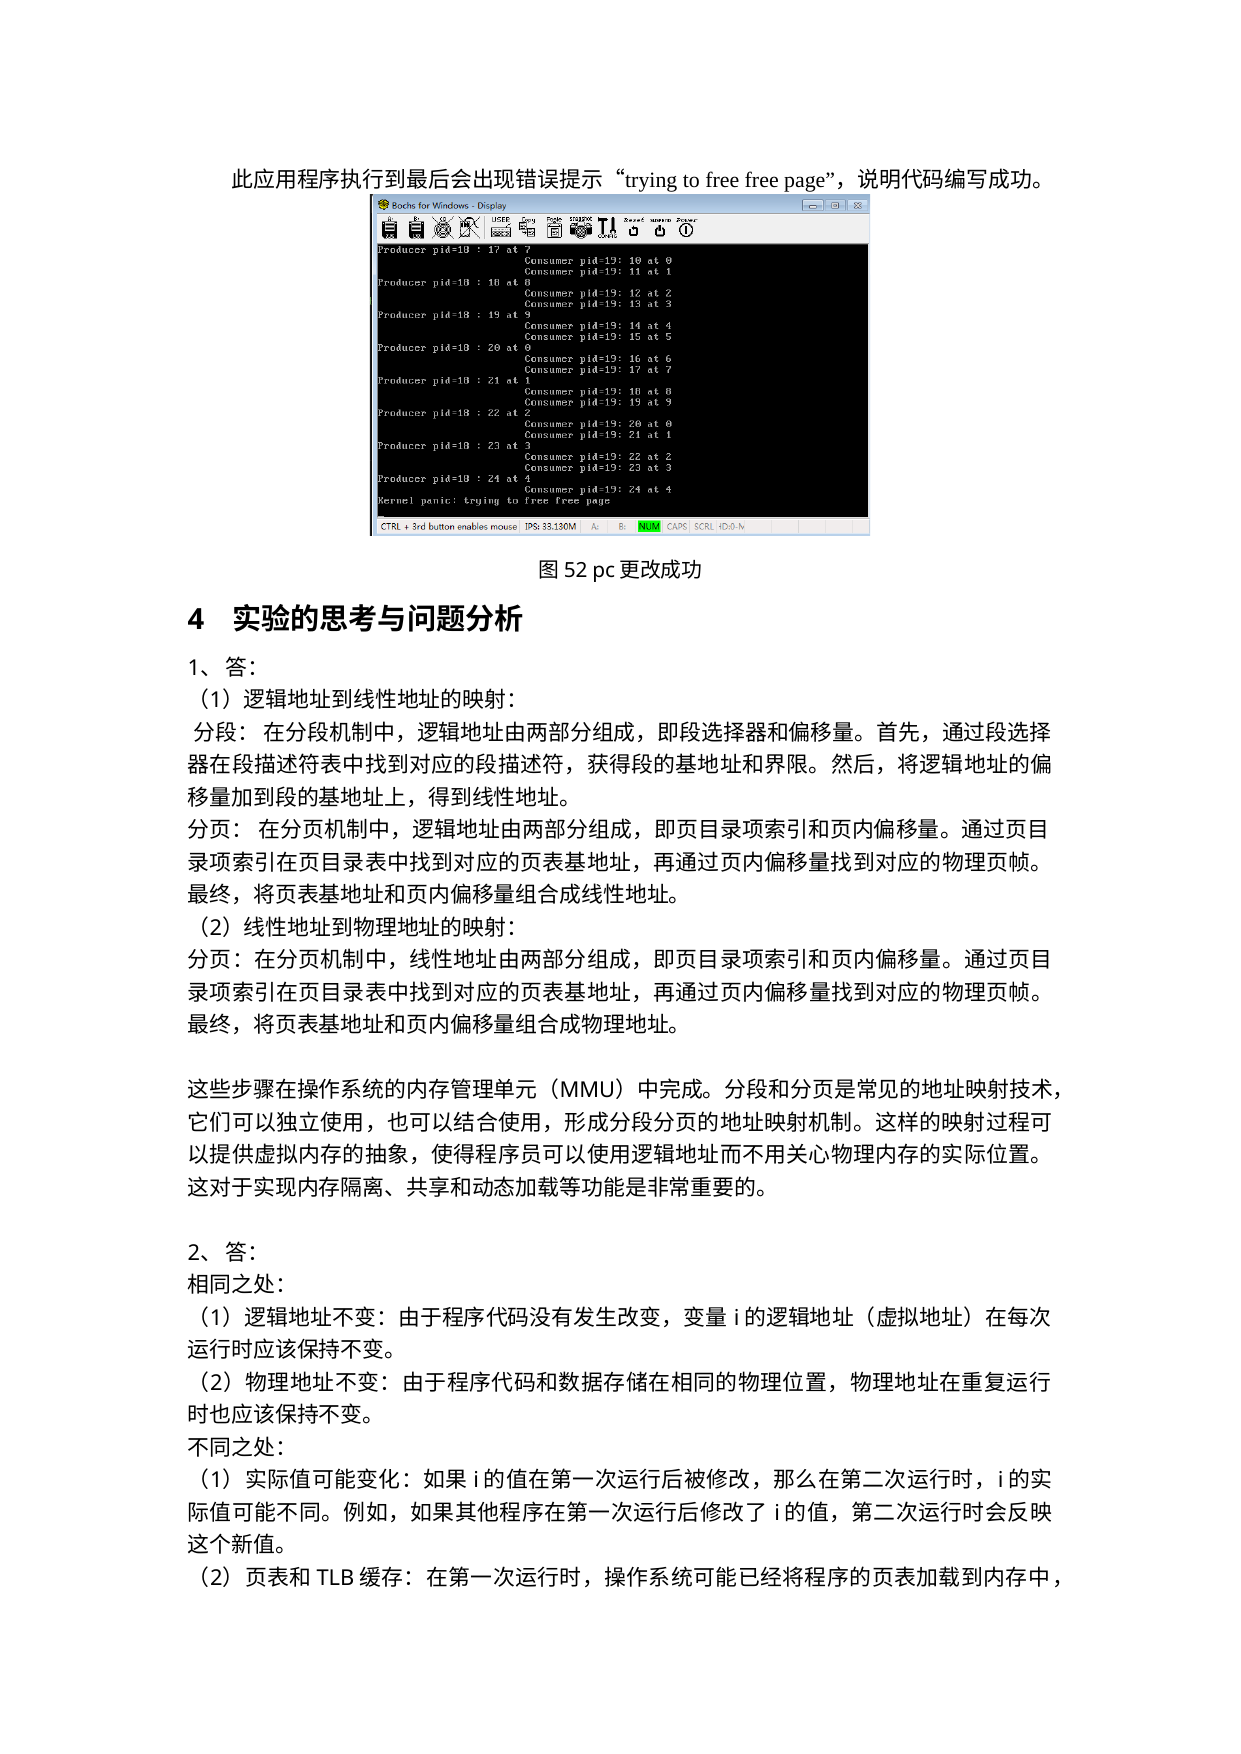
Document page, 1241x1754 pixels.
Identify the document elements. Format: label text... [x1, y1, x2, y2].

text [187, 1559, 1053, 1592]
picture [369, 194, 871, 536]
text 不同之处： [187, 1429, 1053, 1462]
text （1）实际值可能变化：如果i的值在第一次运行后被修改，那么在第二次运行时，i的实际值可能不同。例如，如果其他程序在第一次运行后修改了i的值，第二次运行时会反映这个新值。 [187, 1462, 1053, 1559]
text 分页： 在分页机制中，逻辑地址由两部分组成，即页目录项索引和页内偏移量。通过页目录项索引在页目录表中找到对应的页表基地址，再通过页内偏移量找到对应的物理页帧。最终，将页表基地址和页内偏移量组合成线性地址。 [187, 812, 1053, 909]
text 分段： 在分段机制中，逻辑地址由两部分组成，即段选择器和偏移量。首先，通过段选择器在段描述符表中找到对应的段描述符，获得段的基地址和界限。然后，将逻辑地址的偏移量加到段的基地址上，得到线性地址。 [187, 714, 1053, 812]
list 答： [187, 649, 1053, 682]
text 相同之处： [187, 1267, 1053, 1299]
text 分页：在分页机制中，线性地址由两部分组成，即页目录项索引和页内偏移量。通过页目录项索引在页目录表中找到对应的页表基地址，再通过页内偏移量找到对应的物理页帧。最终，将页表基地址和页内偏移量组合成物理地址。 [187, 942, 1053, 1039]
text （1）逻辑地址到线性地址的映射： [187, 682, 1053, 714]
text 图 52 pc更改成功 [187, 552, 1053, 584]
text （2）线性地址到物理地址的映射： [187, 909, 1053, 942]
text 此应用程序执行到最后会出现错误提示“trying to free free page”，说明代码编写成功。 [187, 162, 1053, 194]
list 实验的思考与问题分析 [187, 584, 1053, 649]
text （1）逻辑地址不变：由于程序代码没有发生改变，变量i的逻辑地址（虚拟地址）在每次运行时应该保持不变。 [187, 1299, 1053, 1364]
list 答： [187, 1234, 1053, 1267]
text （2）物理地址不变：由于程序代码和数据存储在相同的物理位置，物理地址在重复运行时也应该保持不变。 [187, 1364, 1053, 1429]
text 这些步骤在操作系统的内存管理单元（MMU）中完成。分段和分页是常见的地址映射技术，它们可以独立使用，也可以结合使用，形成分段分页的地址映射机制。这样的映射过程可以提供虚拟内存的抽象，使得程序员可以使用逻辑地址而不用关心物理内存的实际位置。这对于实现内存隔离、共享和动态加载等功能是非常重要的。 [187, 1072, 1053, 1202]
